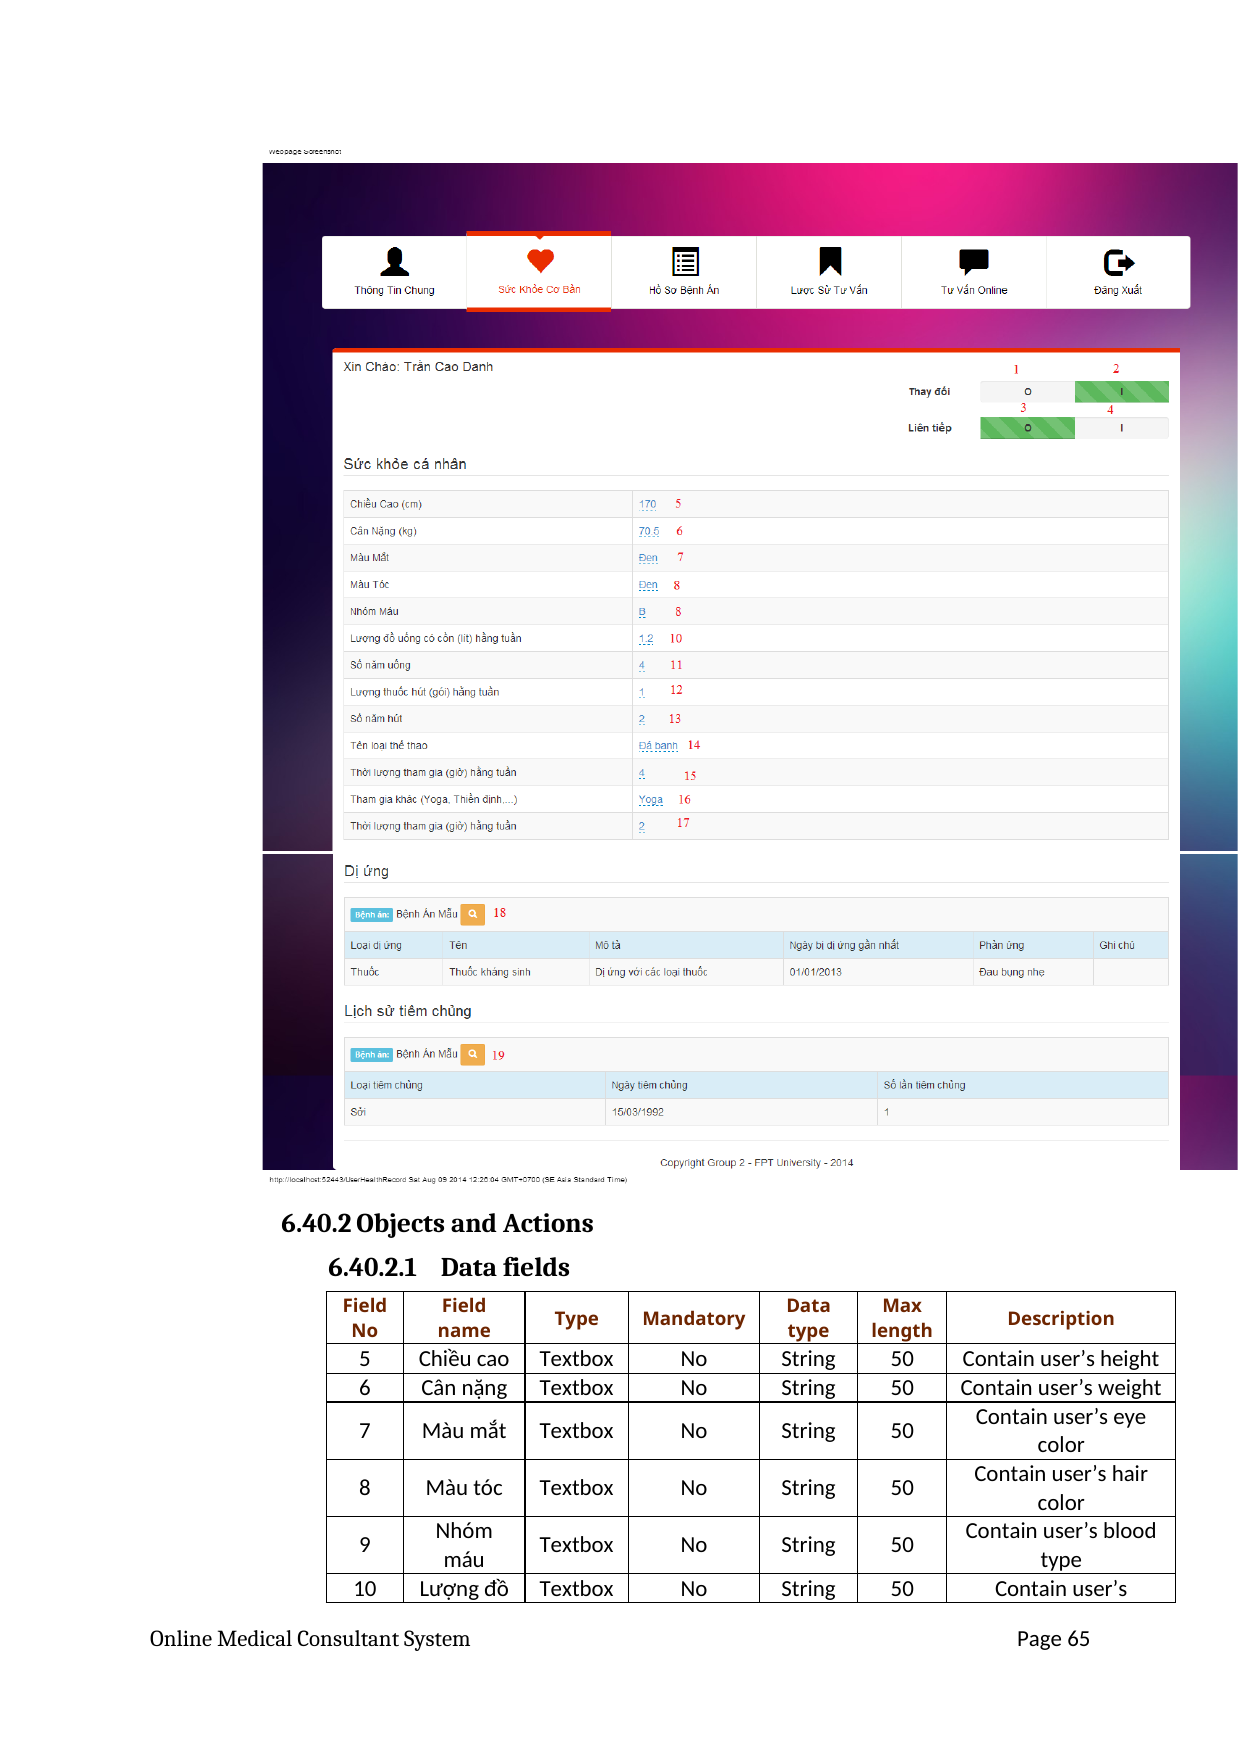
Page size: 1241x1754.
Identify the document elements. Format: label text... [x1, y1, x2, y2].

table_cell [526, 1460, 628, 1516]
picture [262, 150, 1238, 851]
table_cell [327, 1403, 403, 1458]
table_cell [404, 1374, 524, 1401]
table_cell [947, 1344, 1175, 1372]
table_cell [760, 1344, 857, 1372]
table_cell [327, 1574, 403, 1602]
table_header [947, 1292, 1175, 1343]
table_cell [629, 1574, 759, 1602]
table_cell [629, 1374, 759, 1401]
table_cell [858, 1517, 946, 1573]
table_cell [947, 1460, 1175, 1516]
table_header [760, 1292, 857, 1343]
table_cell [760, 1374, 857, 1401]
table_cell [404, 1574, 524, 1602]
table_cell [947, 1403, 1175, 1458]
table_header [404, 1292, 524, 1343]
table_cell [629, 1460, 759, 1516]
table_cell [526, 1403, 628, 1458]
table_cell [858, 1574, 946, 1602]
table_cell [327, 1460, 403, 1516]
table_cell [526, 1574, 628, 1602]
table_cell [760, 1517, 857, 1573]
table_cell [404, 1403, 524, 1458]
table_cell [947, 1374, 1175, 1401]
subtitle Data fields [328, 1252, 1090, 1283]
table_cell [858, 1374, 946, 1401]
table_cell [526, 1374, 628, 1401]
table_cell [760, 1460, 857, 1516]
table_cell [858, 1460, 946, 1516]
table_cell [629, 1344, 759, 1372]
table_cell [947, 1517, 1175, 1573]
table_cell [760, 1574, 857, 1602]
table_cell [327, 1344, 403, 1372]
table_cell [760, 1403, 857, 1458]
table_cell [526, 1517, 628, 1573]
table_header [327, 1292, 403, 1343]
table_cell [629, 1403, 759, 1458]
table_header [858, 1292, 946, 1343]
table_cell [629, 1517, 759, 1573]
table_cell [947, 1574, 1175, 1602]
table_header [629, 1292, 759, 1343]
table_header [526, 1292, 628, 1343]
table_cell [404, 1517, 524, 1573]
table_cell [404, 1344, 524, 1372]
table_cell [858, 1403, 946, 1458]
subtitle Objects and Actions [281, 1208, 1090, 1239]
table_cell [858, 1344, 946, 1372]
picture [262, 854, 1238, 1184]
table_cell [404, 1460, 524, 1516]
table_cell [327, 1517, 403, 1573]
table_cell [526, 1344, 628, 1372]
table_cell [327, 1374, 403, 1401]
